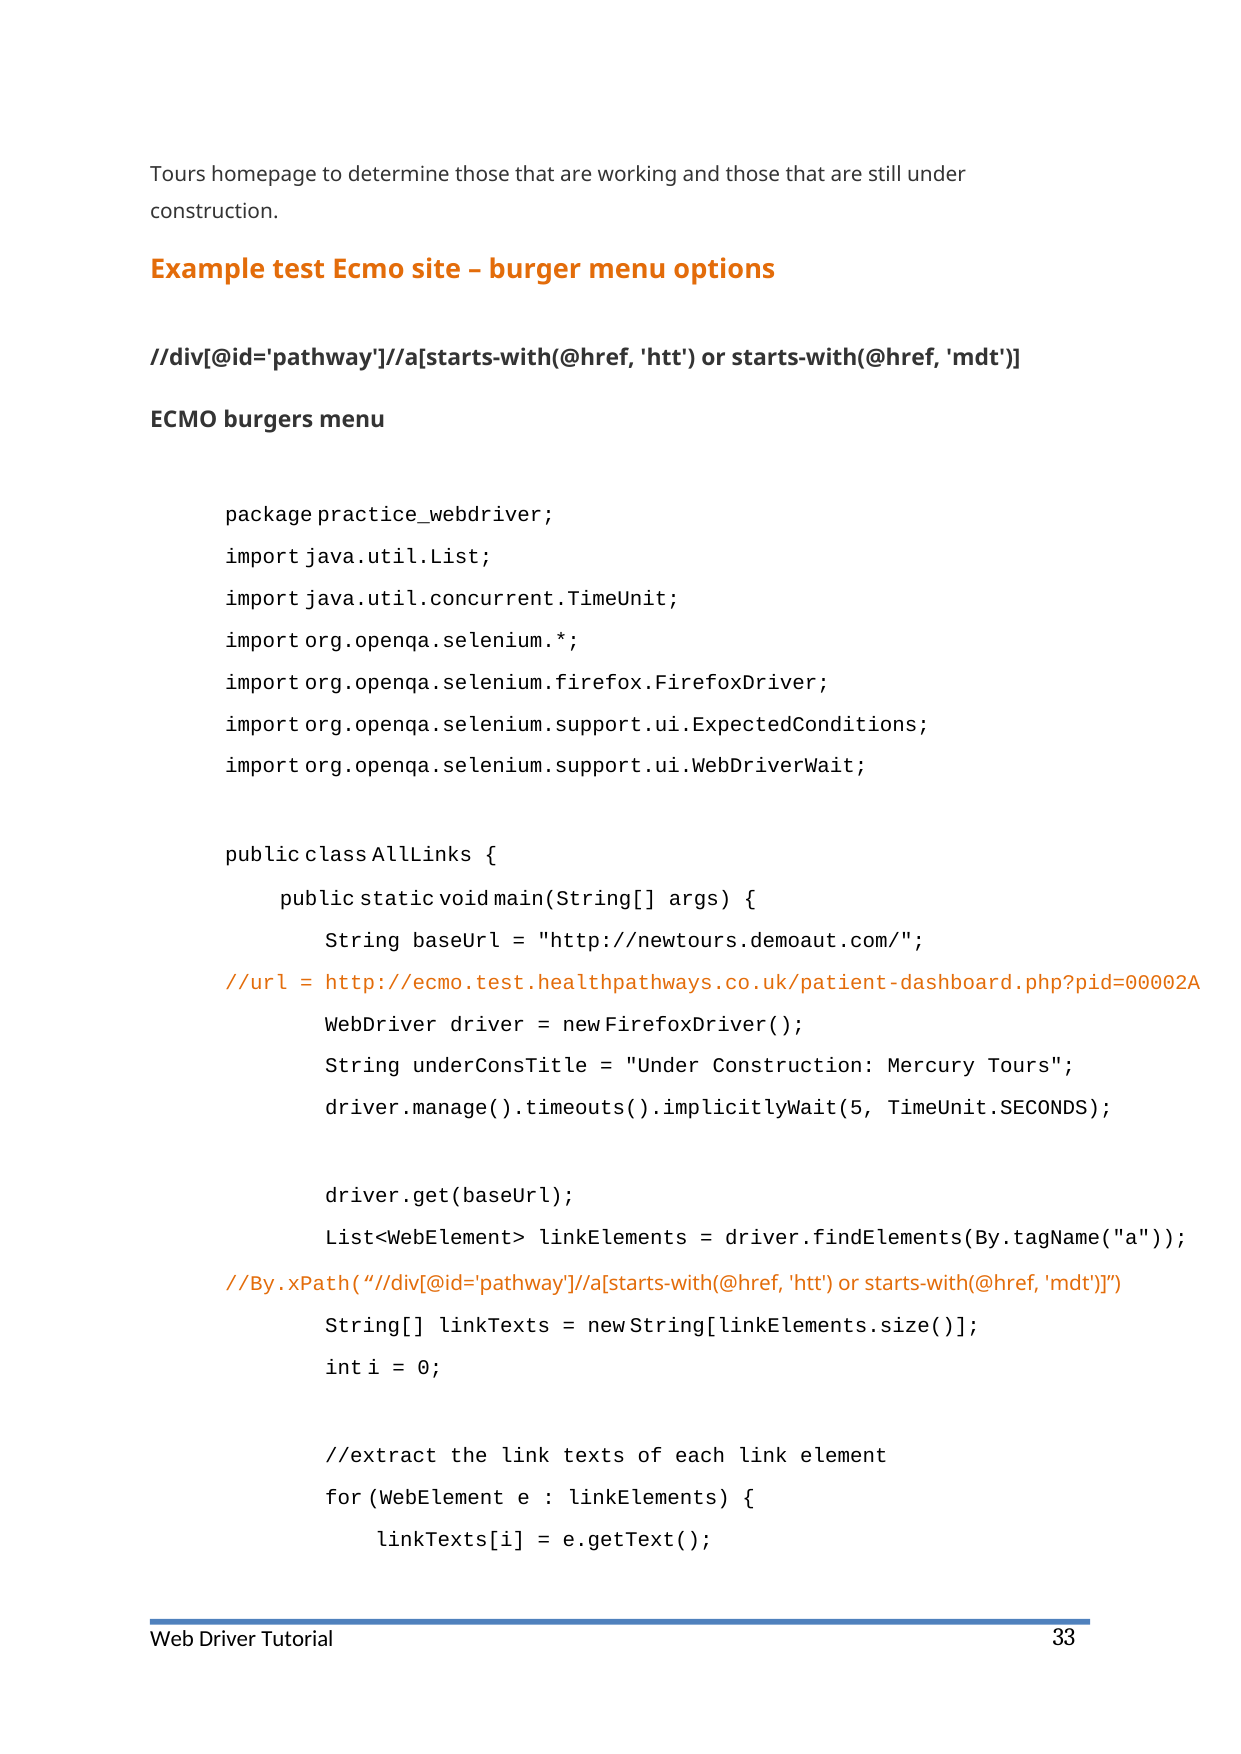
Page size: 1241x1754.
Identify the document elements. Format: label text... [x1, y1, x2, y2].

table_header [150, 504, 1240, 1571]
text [150, 150, 1090, 225]
text Example test Ecmo site – burger menu options [150, 248, 1090, 286]
subtitle //div[@id='pathway']//a[starts-with(@href, 'htt') or starts-with(@href, 'mdt')] ECMO burgers menu [150, 309, 1090, 434]
